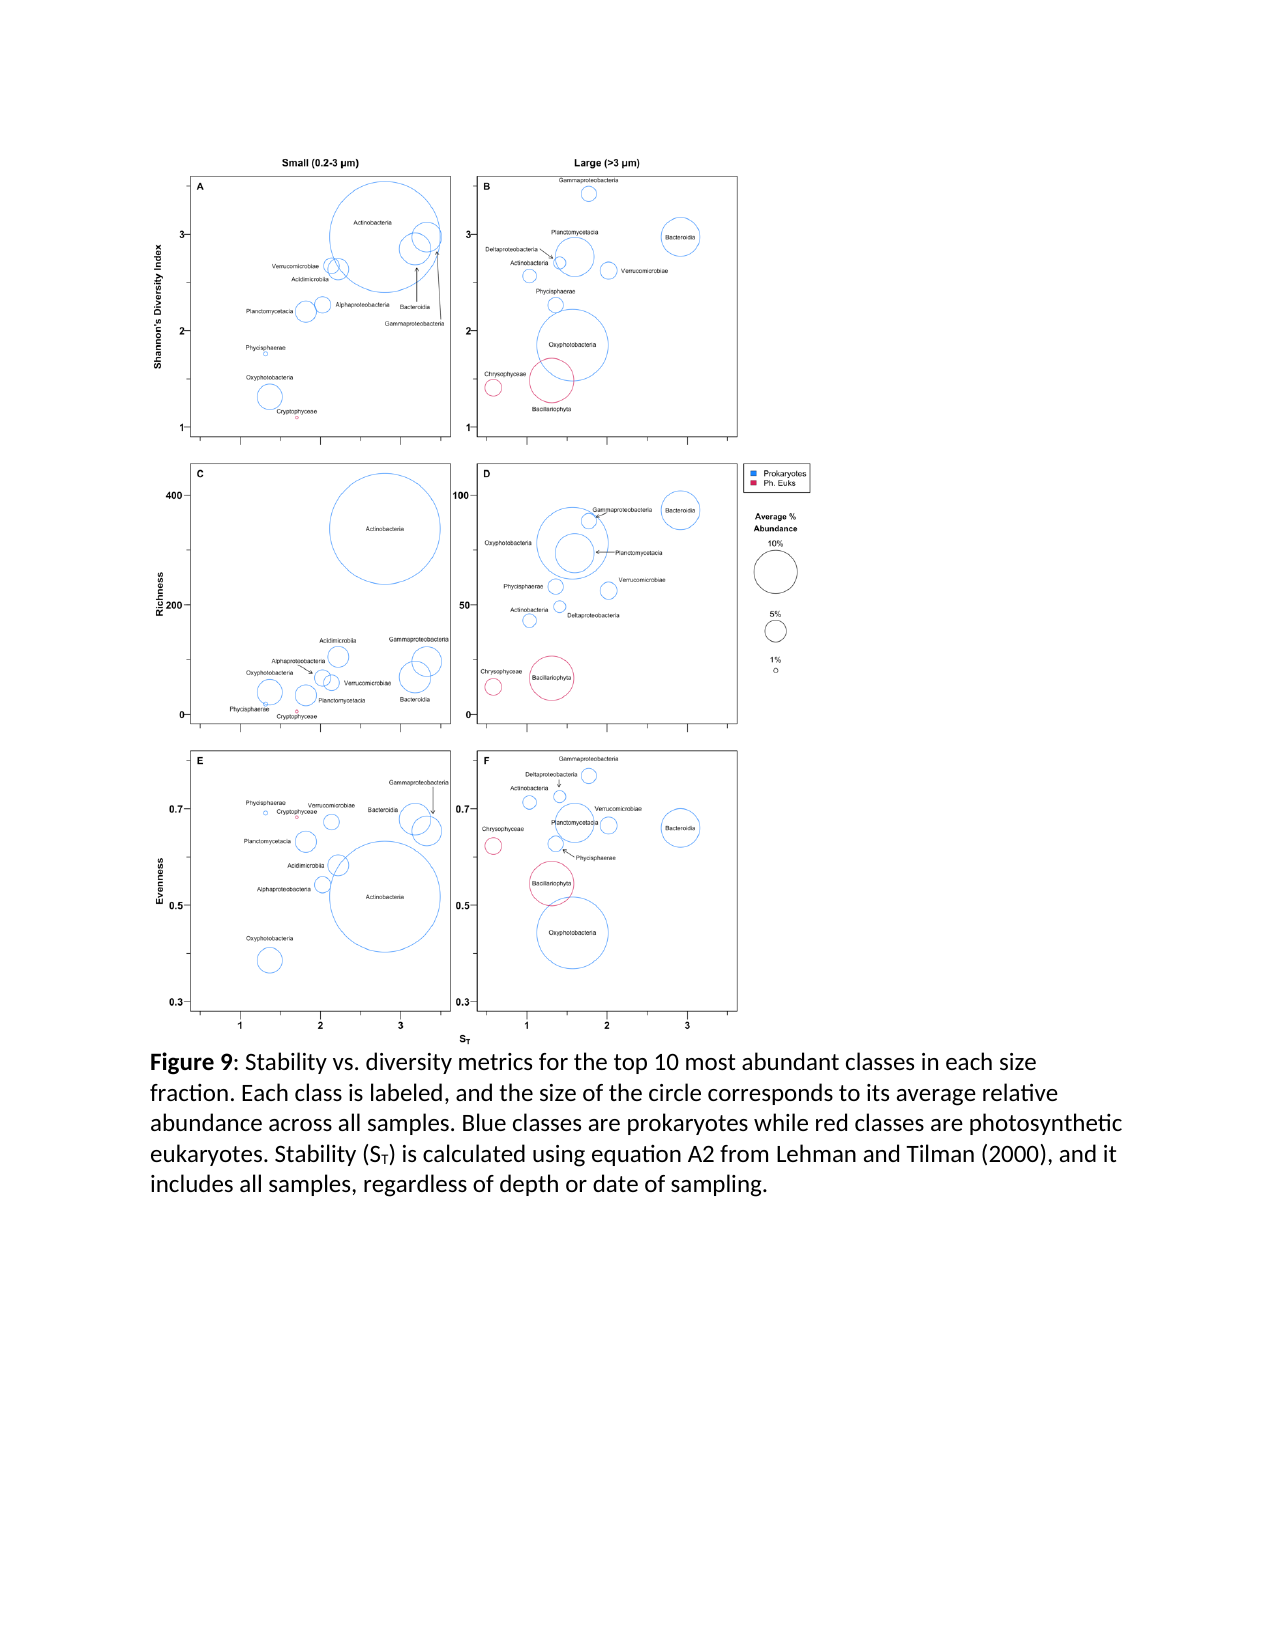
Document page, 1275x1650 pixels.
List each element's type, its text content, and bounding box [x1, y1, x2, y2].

picture [150, 150, 817, 1047]
text Figure 9: Stability vs. diversity metrics for the top 10 most abundant classes in each size fraction. Each class is labeled, and the size of the circle corresponds to its average relative abundance across all samples. Blue classes are prokaryotes while red classes are photosynthetic eukaryotes. Stability (ST) is calculated using equation A2 from Lehman and Tilman (2000), and it includes all samples, regardless of depth or date of sampling. [150, 1046, 1125, 1199]
